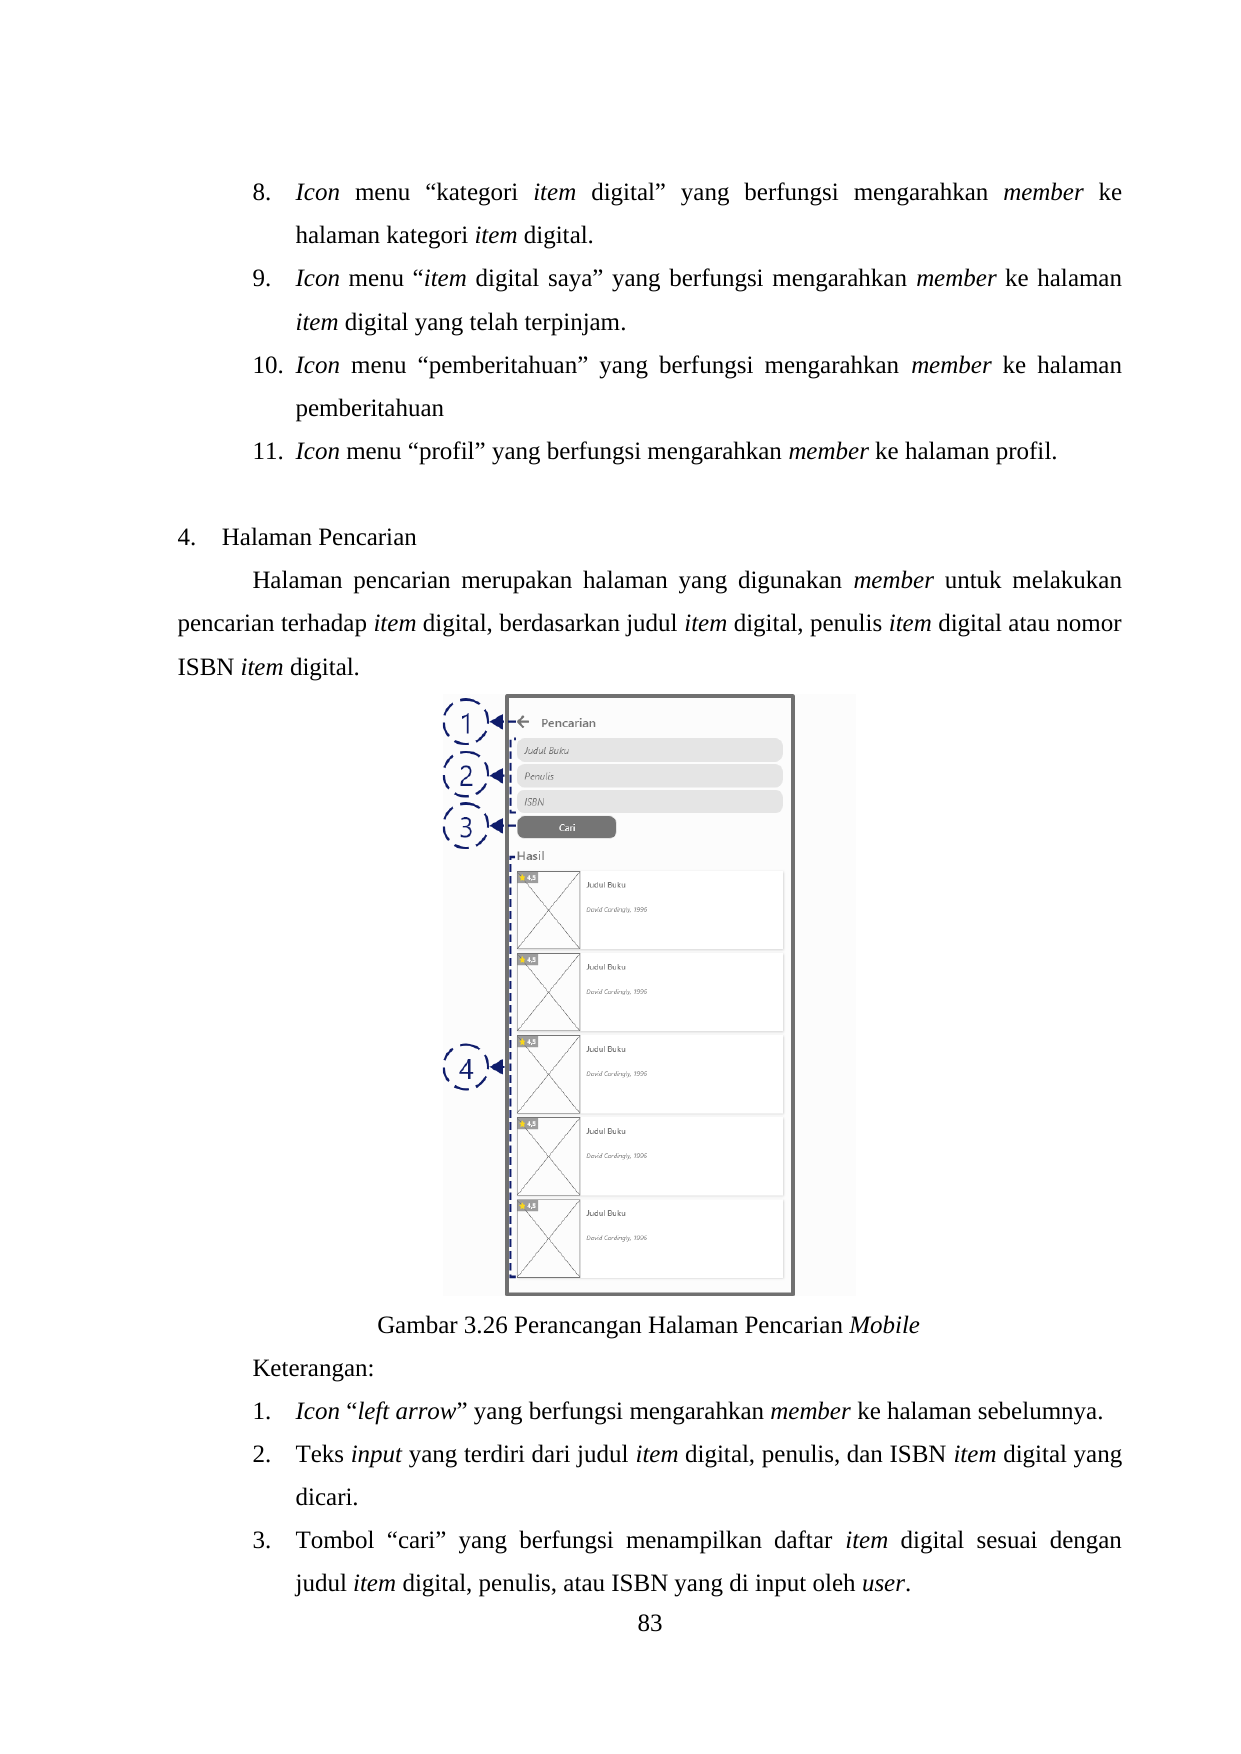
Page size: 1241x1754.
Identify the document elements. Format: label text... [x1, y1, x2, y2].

list Tombol “cari” yang berfungsi menampilkan daftar item digital sesuai dengan judul item digital, penulis, atau ISBN yang di input oleh user. [252, 1525, 1122, 1597]
text Keterangan: [177, 1353, 1122, 1382]
list Icon menu “kategori item digital” yang berfungsi mengarahkan member ke halaman kategori item digital. [252, 177, 1122, 249]
list Halaman Pencarian [177, 522, 1122, 551]
list Icon menu “item digital saya” yang berfungsi mengarahkan member ke halaman item digital yang telah terpinjam. [252, 263, 1122, 335]
list Icon “left arrow” yang berfungsi mengarahkan member ke halaman sebelumnya. [252, 1396, 1122, 1425]
text Halaman pencarian merupakan halaman yang digunakan member untuk melakukan pencarian terhadap item digital, berdasarkan judul item digital, penulis item digital atau nomor ISBN item digital. [177, 565, 1122, 680]
list Icon menu “profil” yang berfungsi mengarahkan member ke halaman profil. [252, 436, 1122, 465]
list Teks input yang terdiri dari judul item digital, penulis, dan ISBN item digital yang dicari. [252, 1439, 1122, 1511]
list Icon menu “pemberitahuan” yang berfungsi mengarahkan member ke halaman pemberitahuan [252, 350, 1122, 422]
picture [442, 694, 857, 1296]
text Gambar 3.26 Perancangan Halaman Pencarian Mobile [177, 1310, 1122, 1338]
